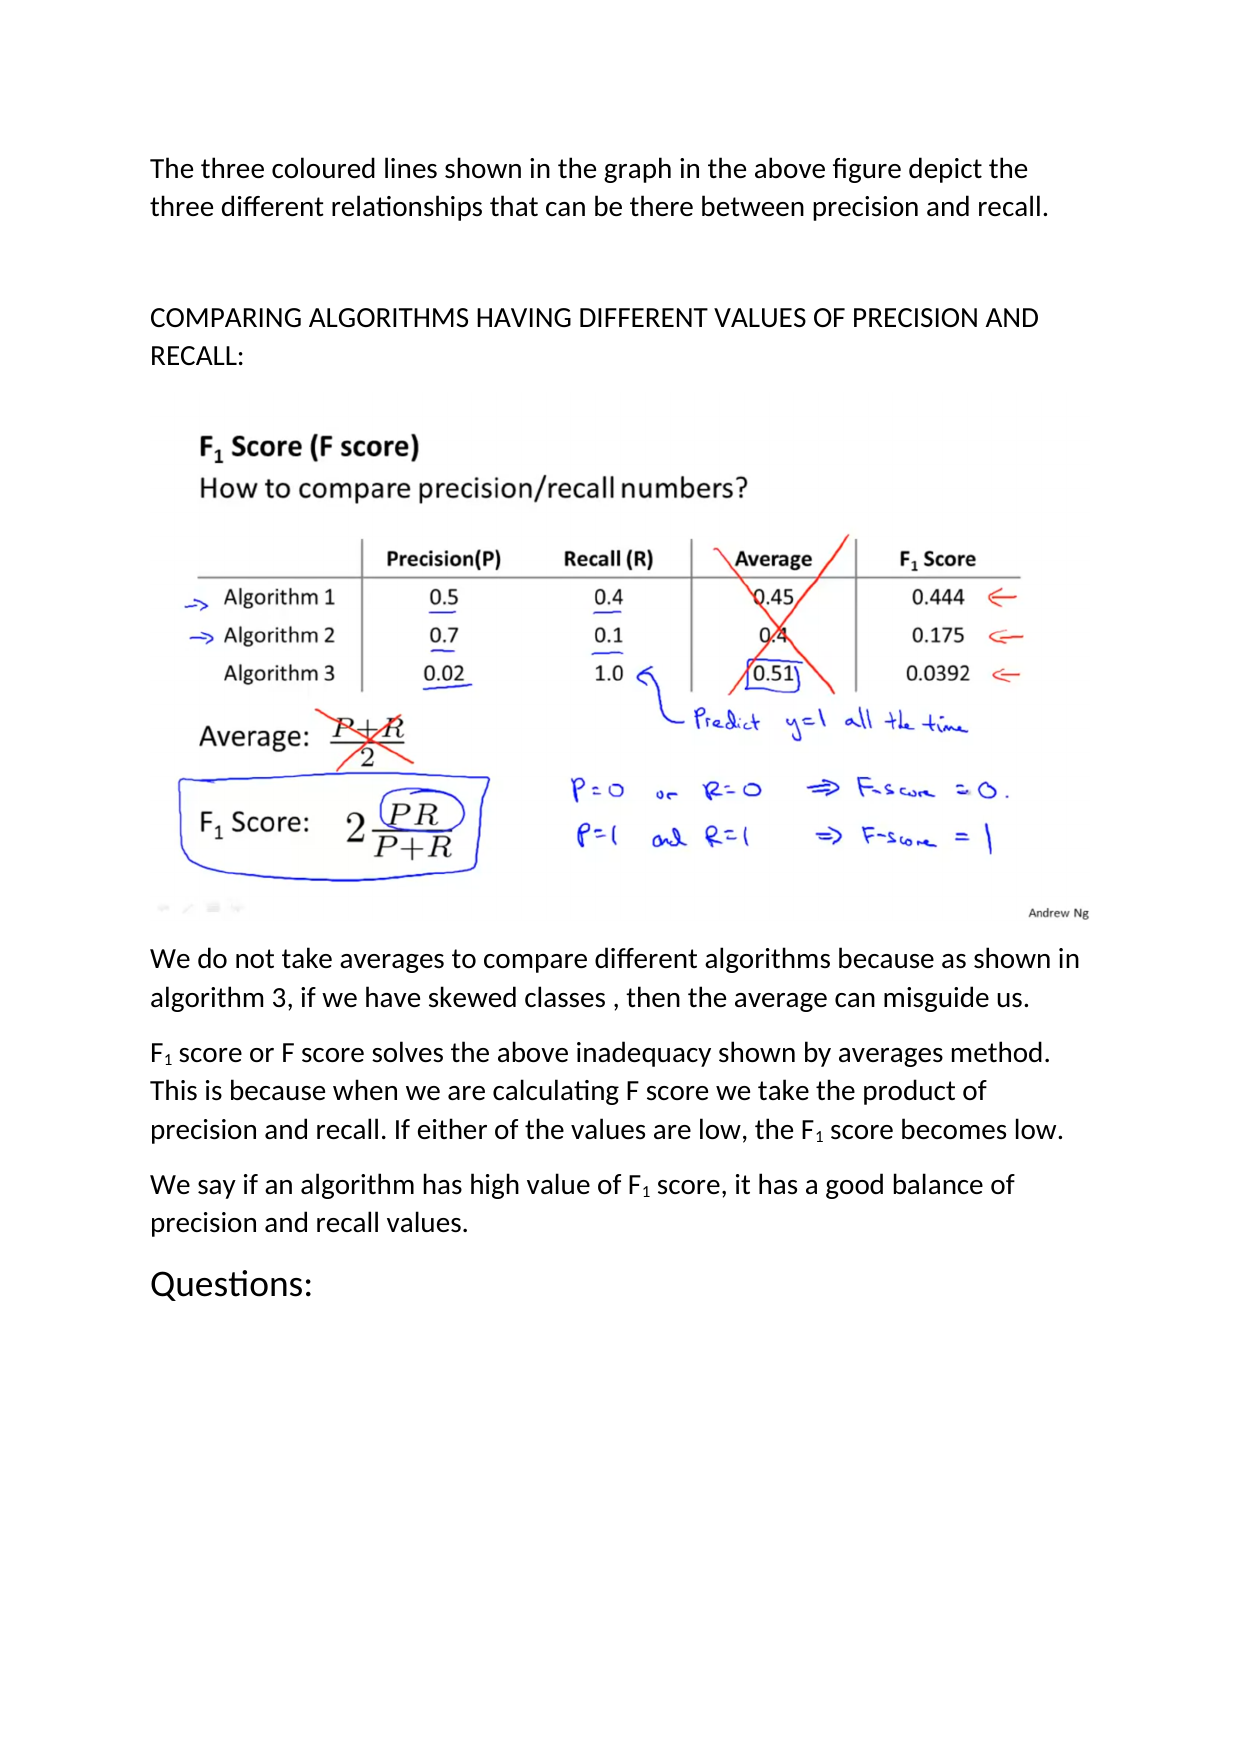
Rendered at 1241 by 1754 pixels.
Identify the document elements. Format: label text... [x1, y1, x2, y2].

picture [150, 392, 1091, 921]
text The three coloured lines shown in the graph in the above figure depict the three different relationships that can be there between precision and recall. [150, 150, 1090, 224]
text Questions: [150, 1259, 1090, 1305]
text COMPARING ALGORITHMS HAVING DIFFERENT VALUES OF PRECISION AND RECALL: [150, 299, 1090, 373]
text F1 score or F score solves the above inadequacy shown by averages method. This is because when we are calculating F score we take the product of precision and recall. If either of the values are low, the F1 score becomes low. [150, 1034, 1090, 1147]
text We do not take averages to compare different algorithms because as shown in algorithm 3, if we have skewed classes , then the average can misguide us. [150, 941, 1090, 1014]
text We say if an algorithm has high value of F1 score, it has a good balance of precision and recall values. [150, 1166, 1090, 1240]
